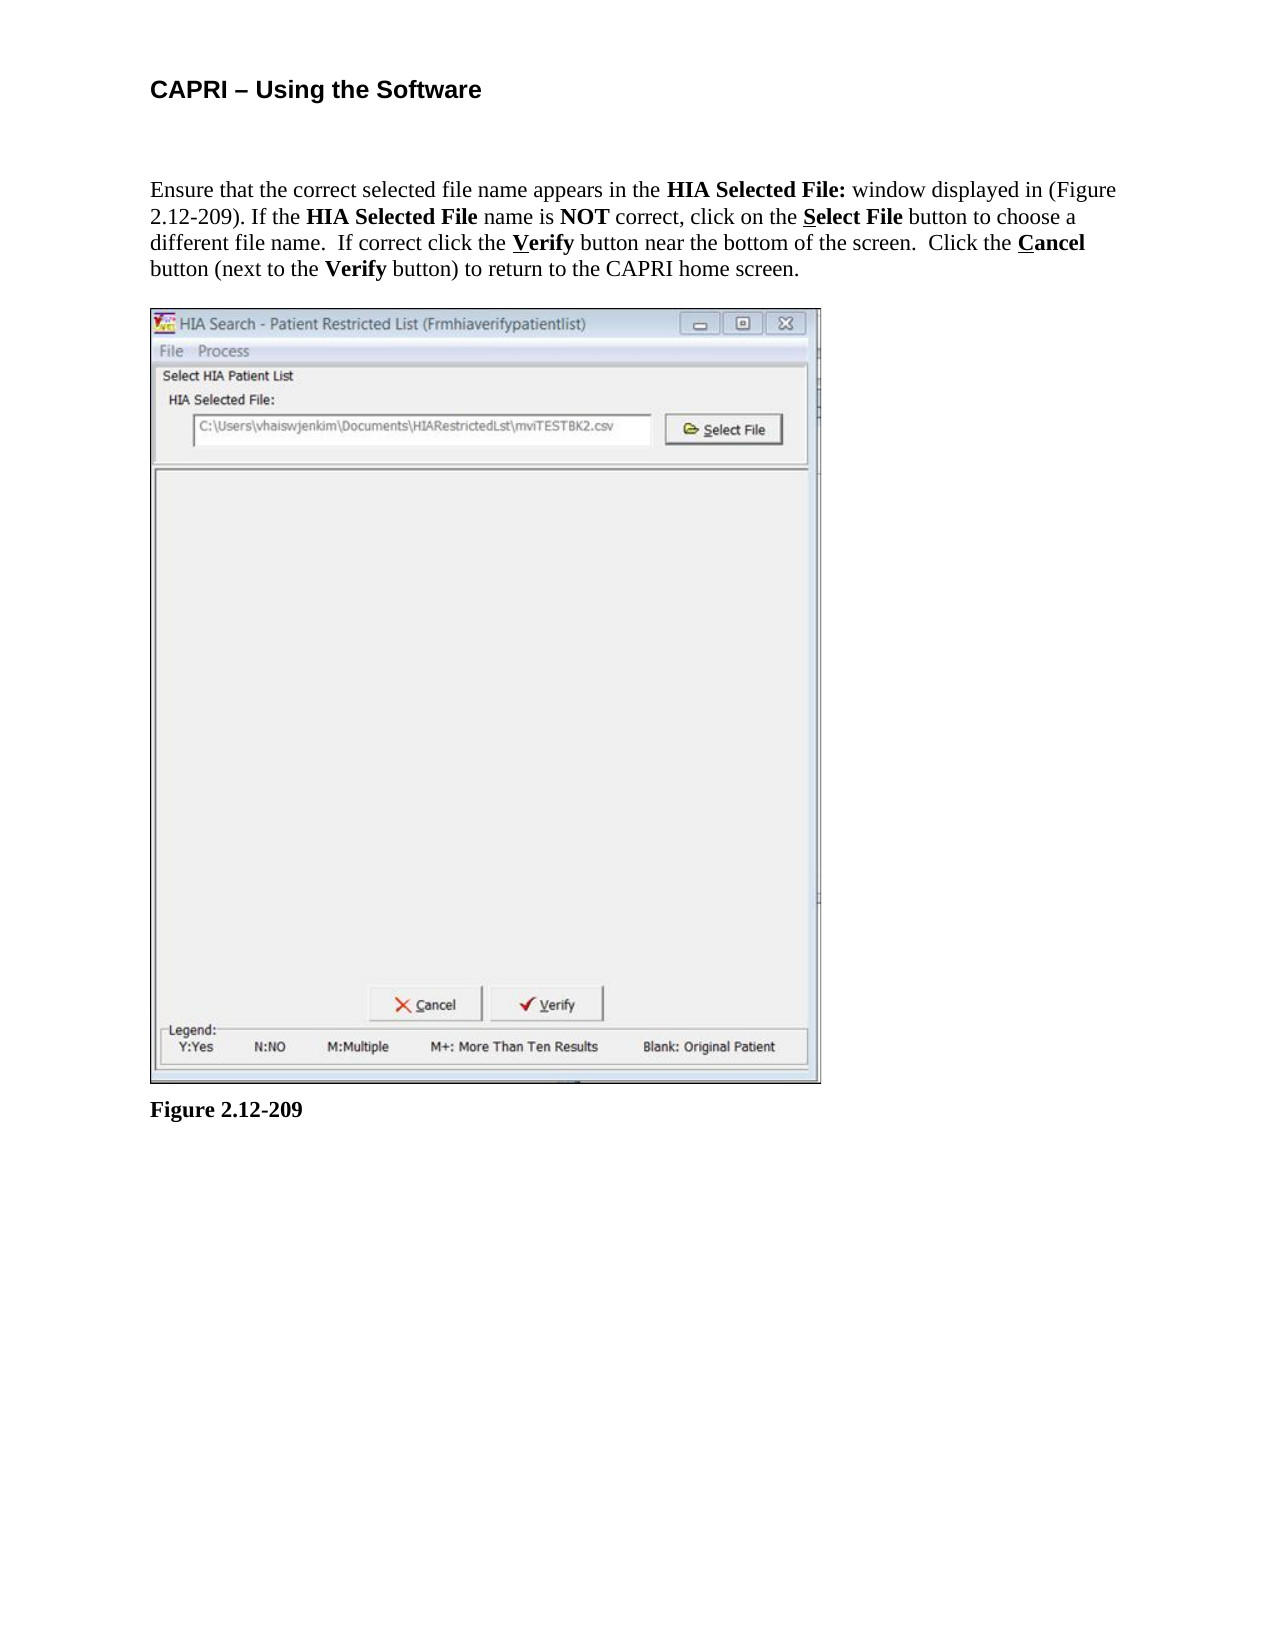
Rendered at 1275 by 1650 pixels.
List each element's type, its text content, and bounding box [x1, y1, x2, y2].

picture [150, 308, 822, 1084]
